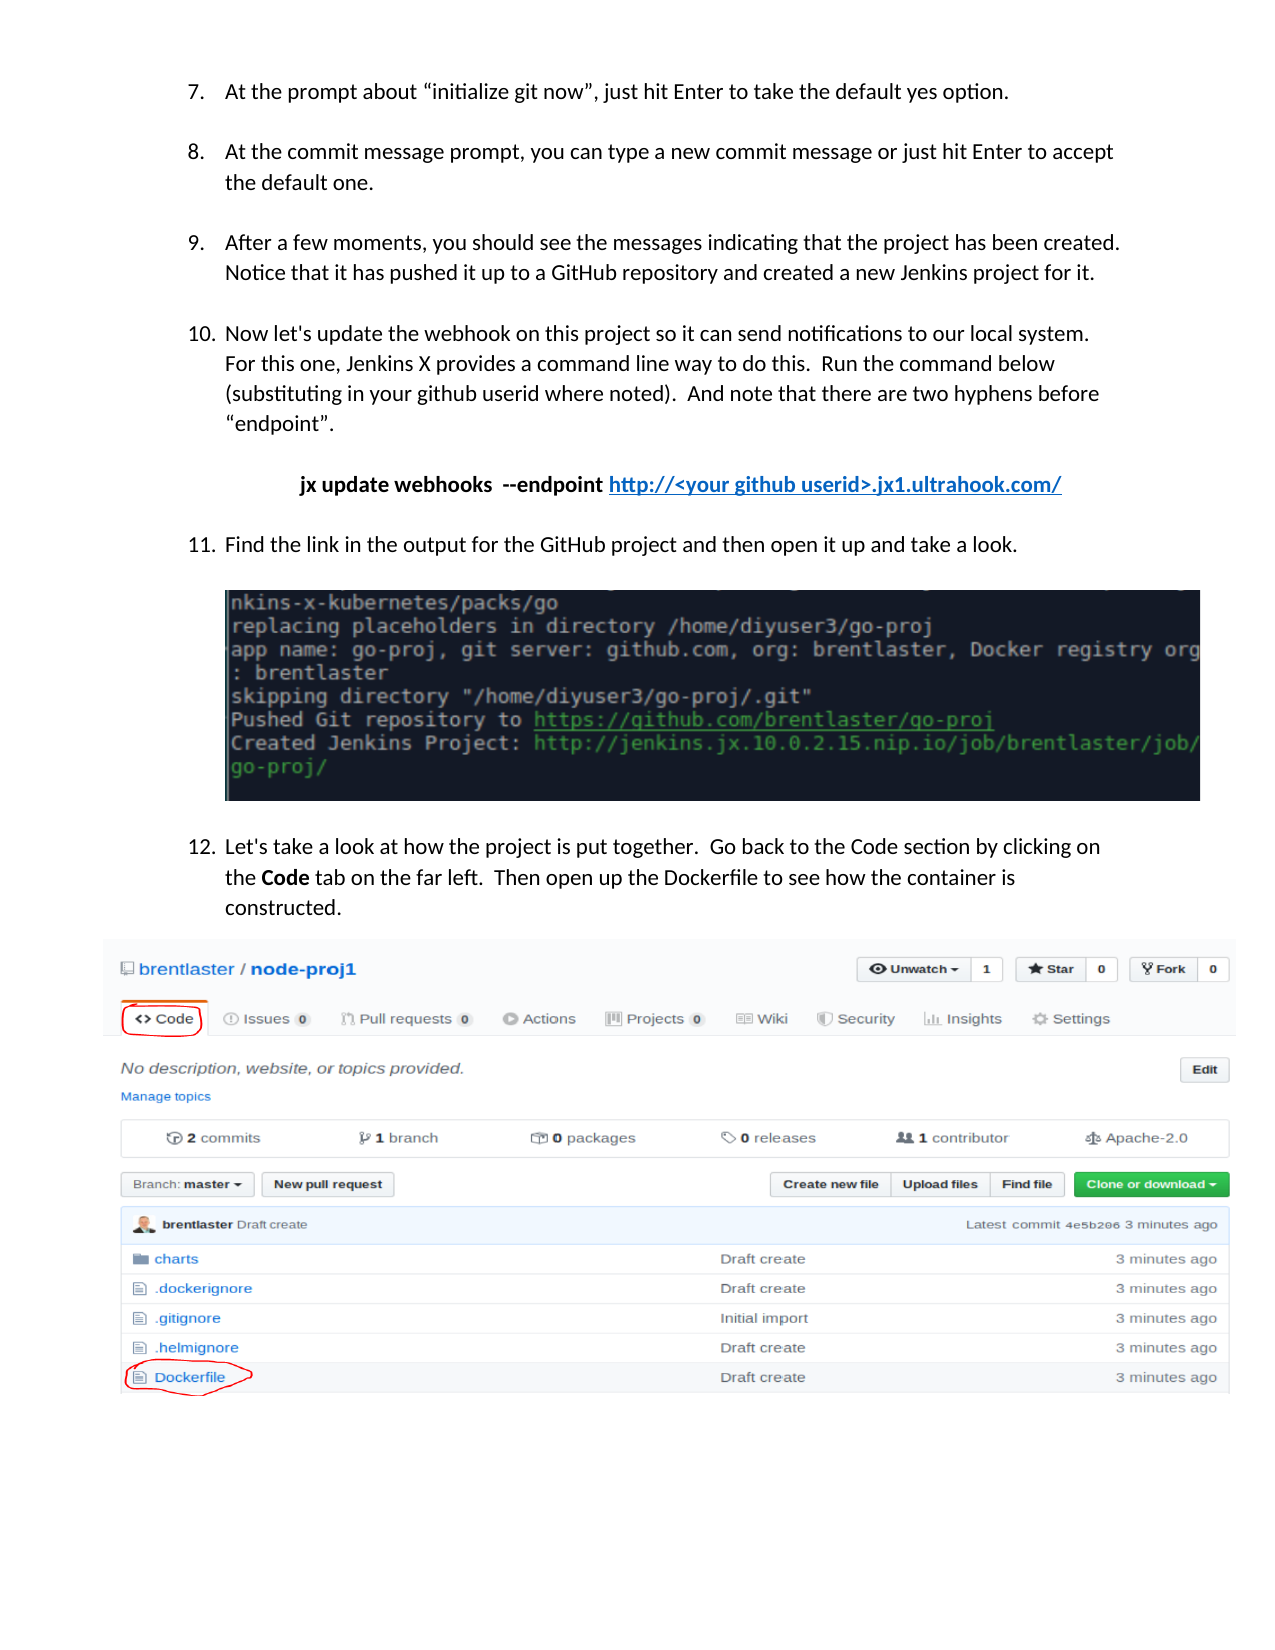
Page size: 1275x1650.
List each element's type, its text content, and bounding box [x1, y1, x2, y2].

list Find the link in the output for the GitHub project and then open it up and take a look. [187, 530, 1125, 558]
list Let's take a look at how the project is put together. Go back to the Code section by clicking on the Code tab on the far left. Then open up the Dockerfile to see how the container is constructed. [187, 832, 1125, 921]
picture [103, 939, 1236, 1396]
list ﻿jx update webhooks --endpoint http://<your github userid>.jx1.ultrahook.com/ [300, 470, 1125, 498]
list Now let's update the webhook on this project so it can send notifications to our local system. For this one, Jenkins X provides a command line way to do this. Run the command below (substituting in your github userid where noted). And note that there are two hyphens before “endpoint”. [187, 319, 1125, 437]
list At the commit message prompt, you can type a new commit message or just hit Enter to accept the default one. [187, 137, 1125, 196]
list At the prompt about “initialize git now”, just hit Enter to take the default yes option. [187, 77, 1125, 105]
picture [225, 590, 1200, 801]
list After a few moments, you should see the messages indicating that the project has been created. Notice that it has pushed it up to a GitHub repository and created a new Jenkins project for it. [187, 228, 1125, 286]
